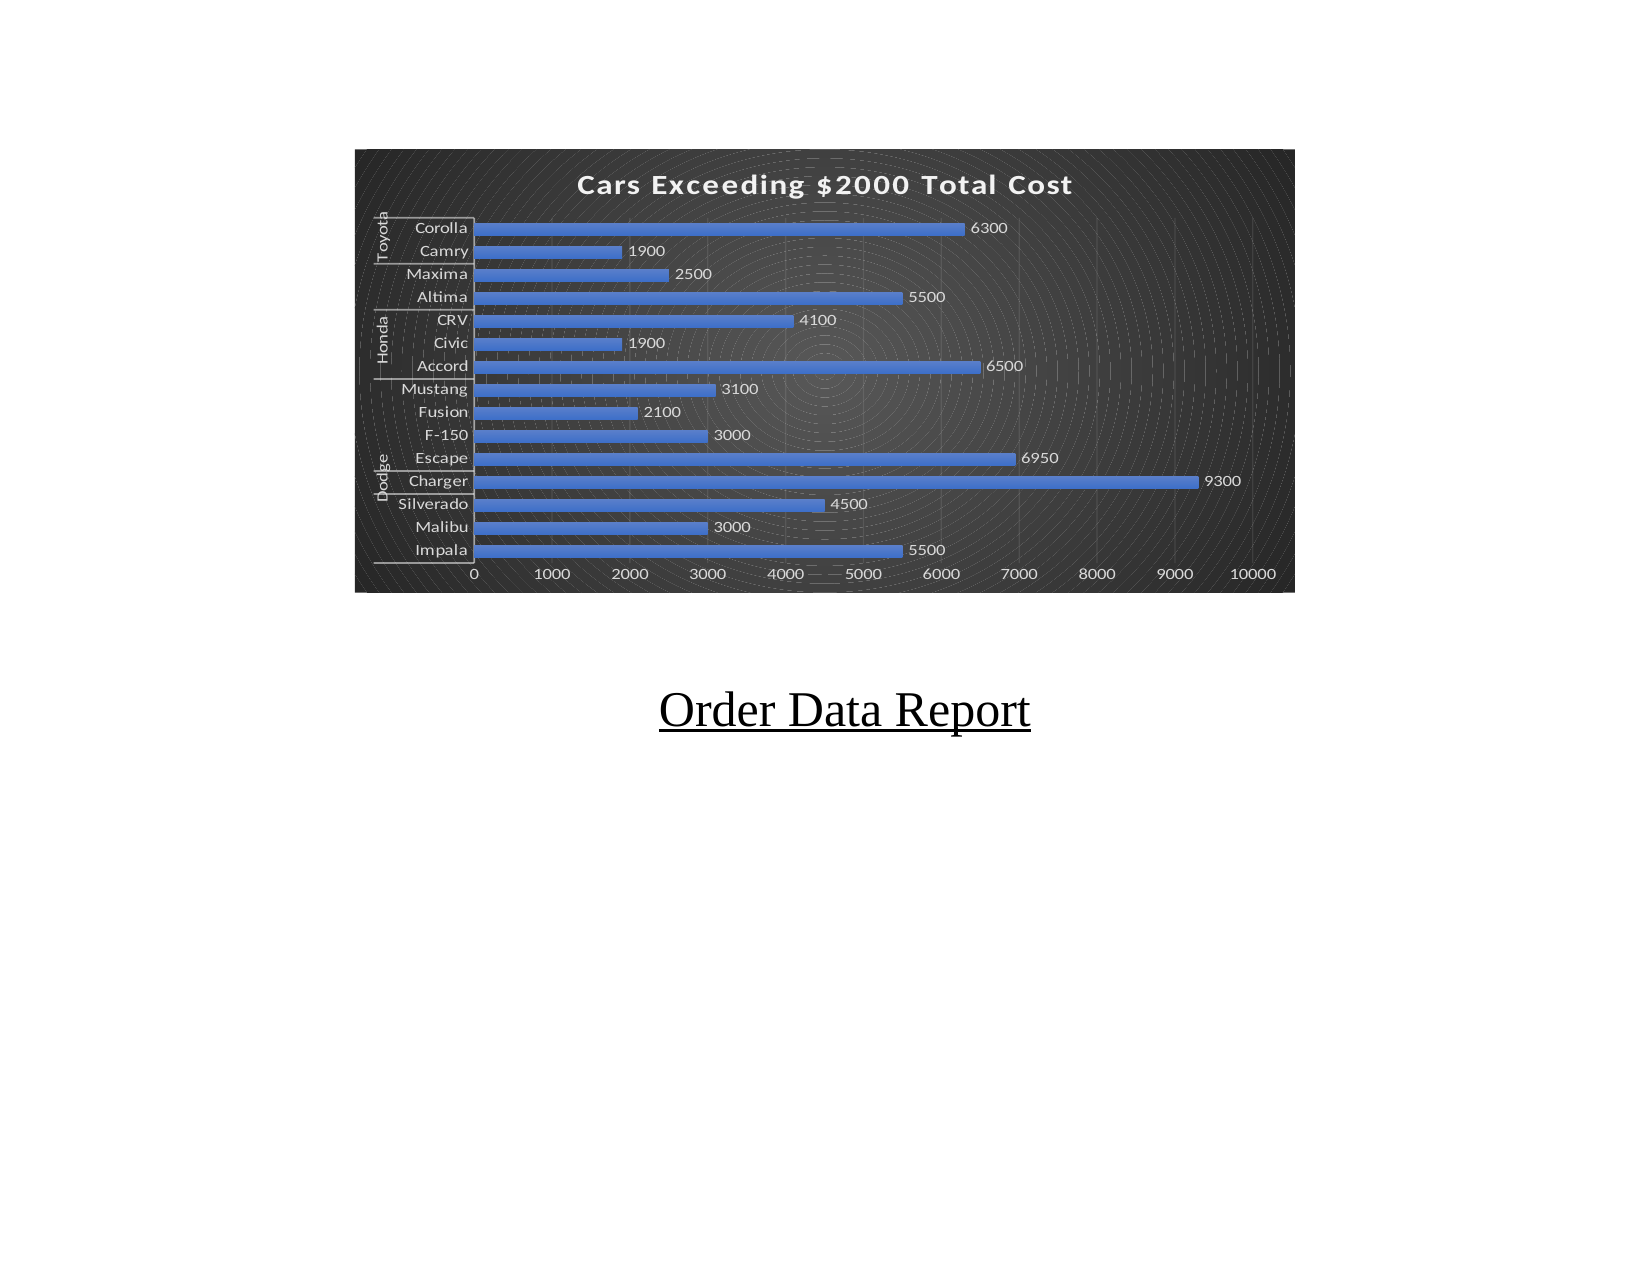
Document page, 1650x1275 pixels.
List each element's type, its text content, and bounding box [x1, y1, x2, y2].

subtitle Order Data Report [150, 680, 1031, 737]
